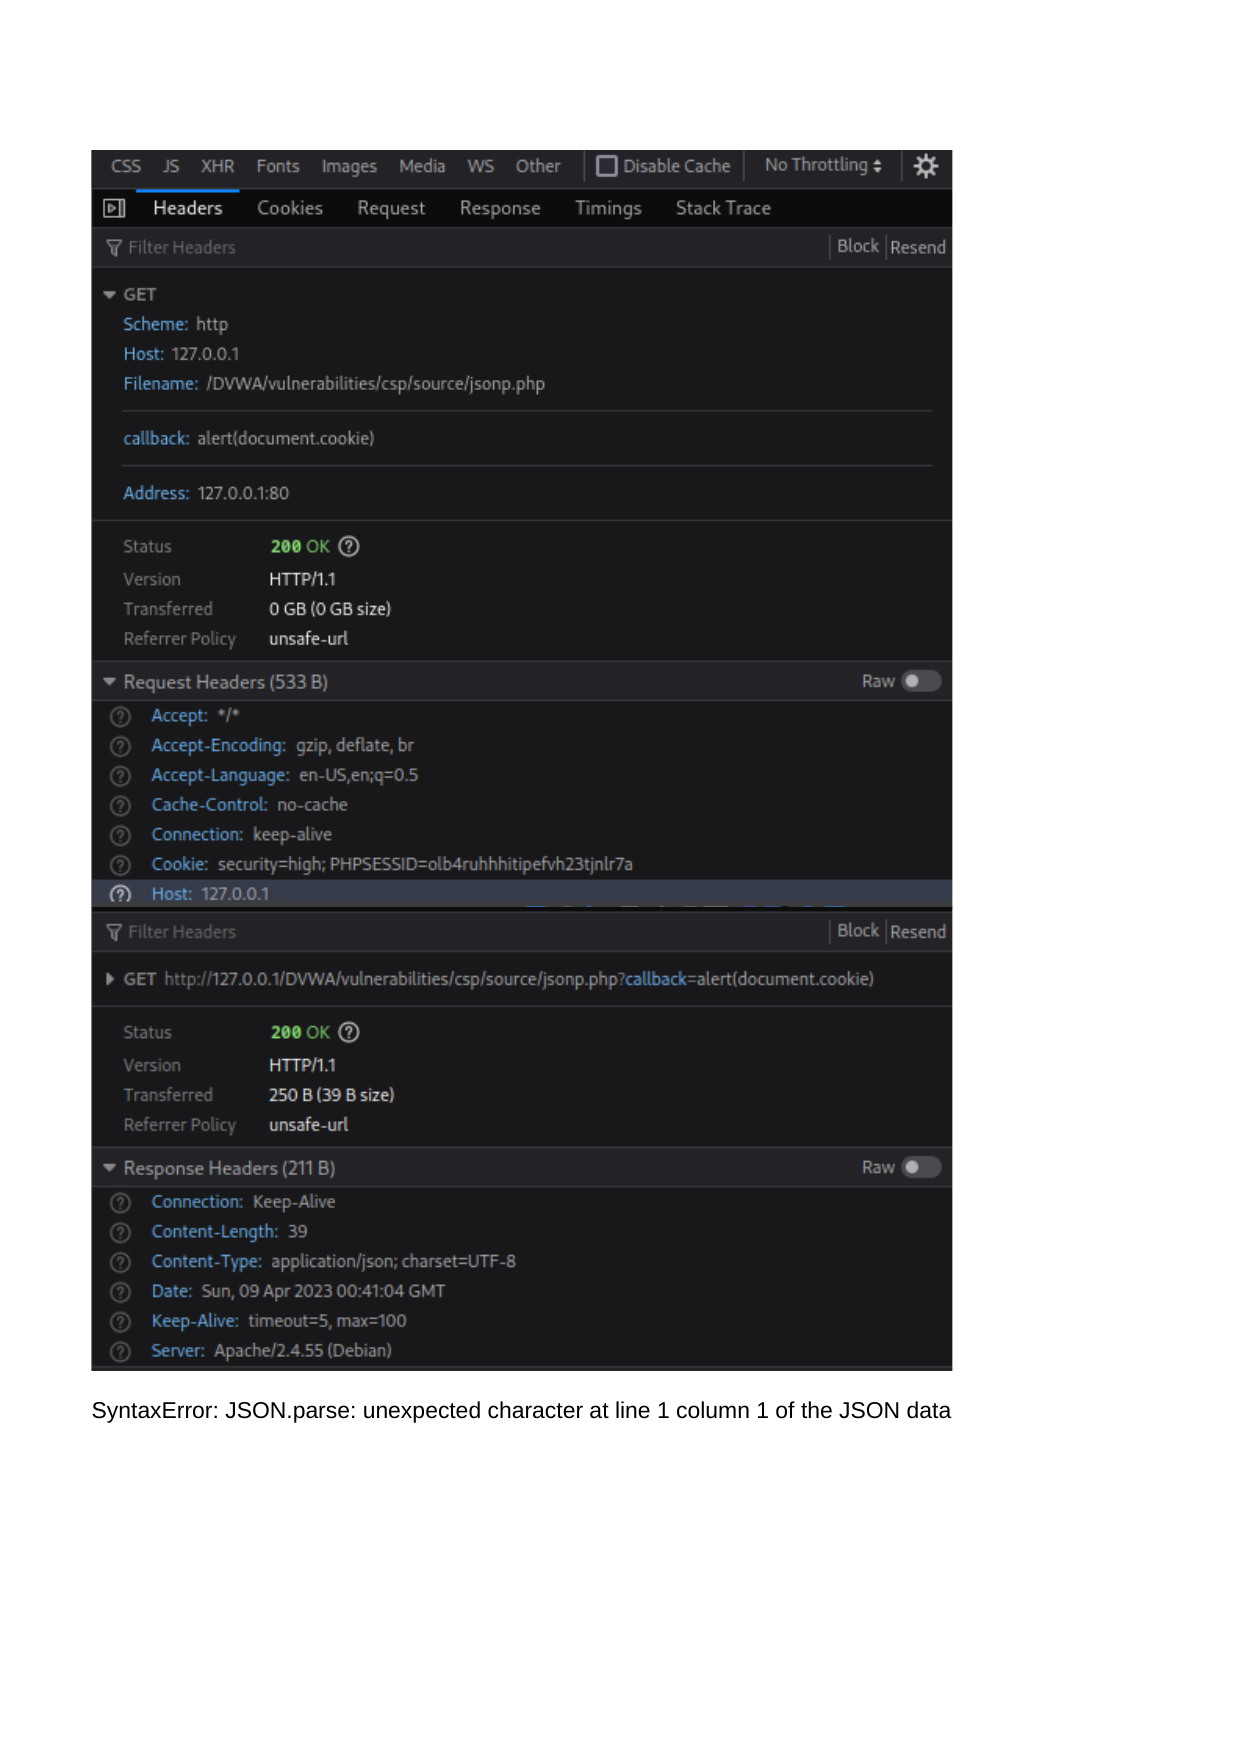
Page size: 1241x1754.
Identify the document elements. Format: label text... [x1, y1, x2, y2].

picture [91, 150, 953, 1371]
text SyntaxError: JSON.parse: unexpected character at line 1 column 1 of the JSON data [91, 1397, 1090, 1423]
